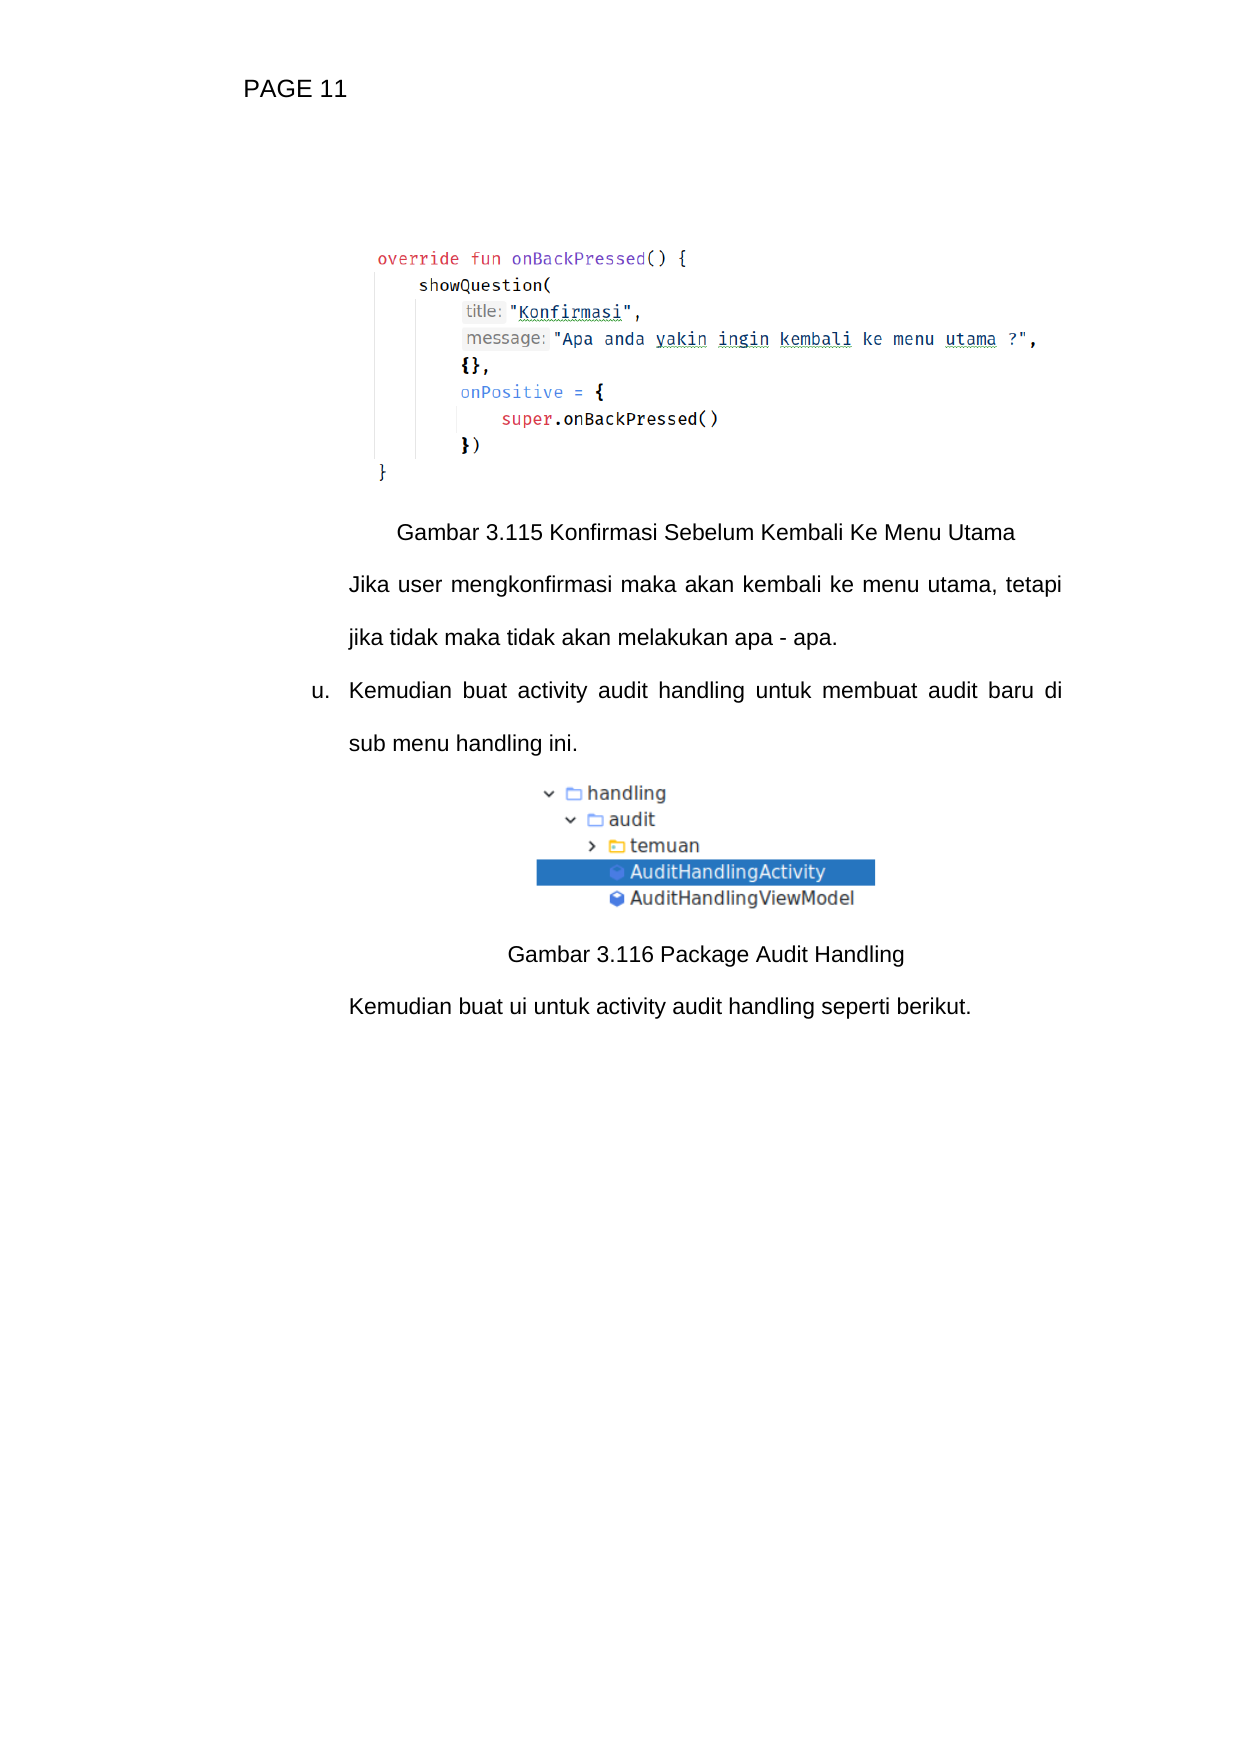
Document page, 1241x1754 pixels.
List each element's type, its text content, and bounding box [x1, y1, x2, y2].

title Kemudian buat ui untuk activity audit handling seperti berikut. [349, 993, 1063, 1019]
title Kemudian buat activity audit handling untuk membuat audit baru di sub menu handling ini. [311, 677, 1063, 756]
picture [536, 782, 876, 912]
title Jika user mengkonfirmasi maka akan kembali ke menu utama, tetapi jika tidak maka tidak akan melakukan apa - apa. [349, 571, 1063, 651]
picture [369, 246, 1043, 490]
